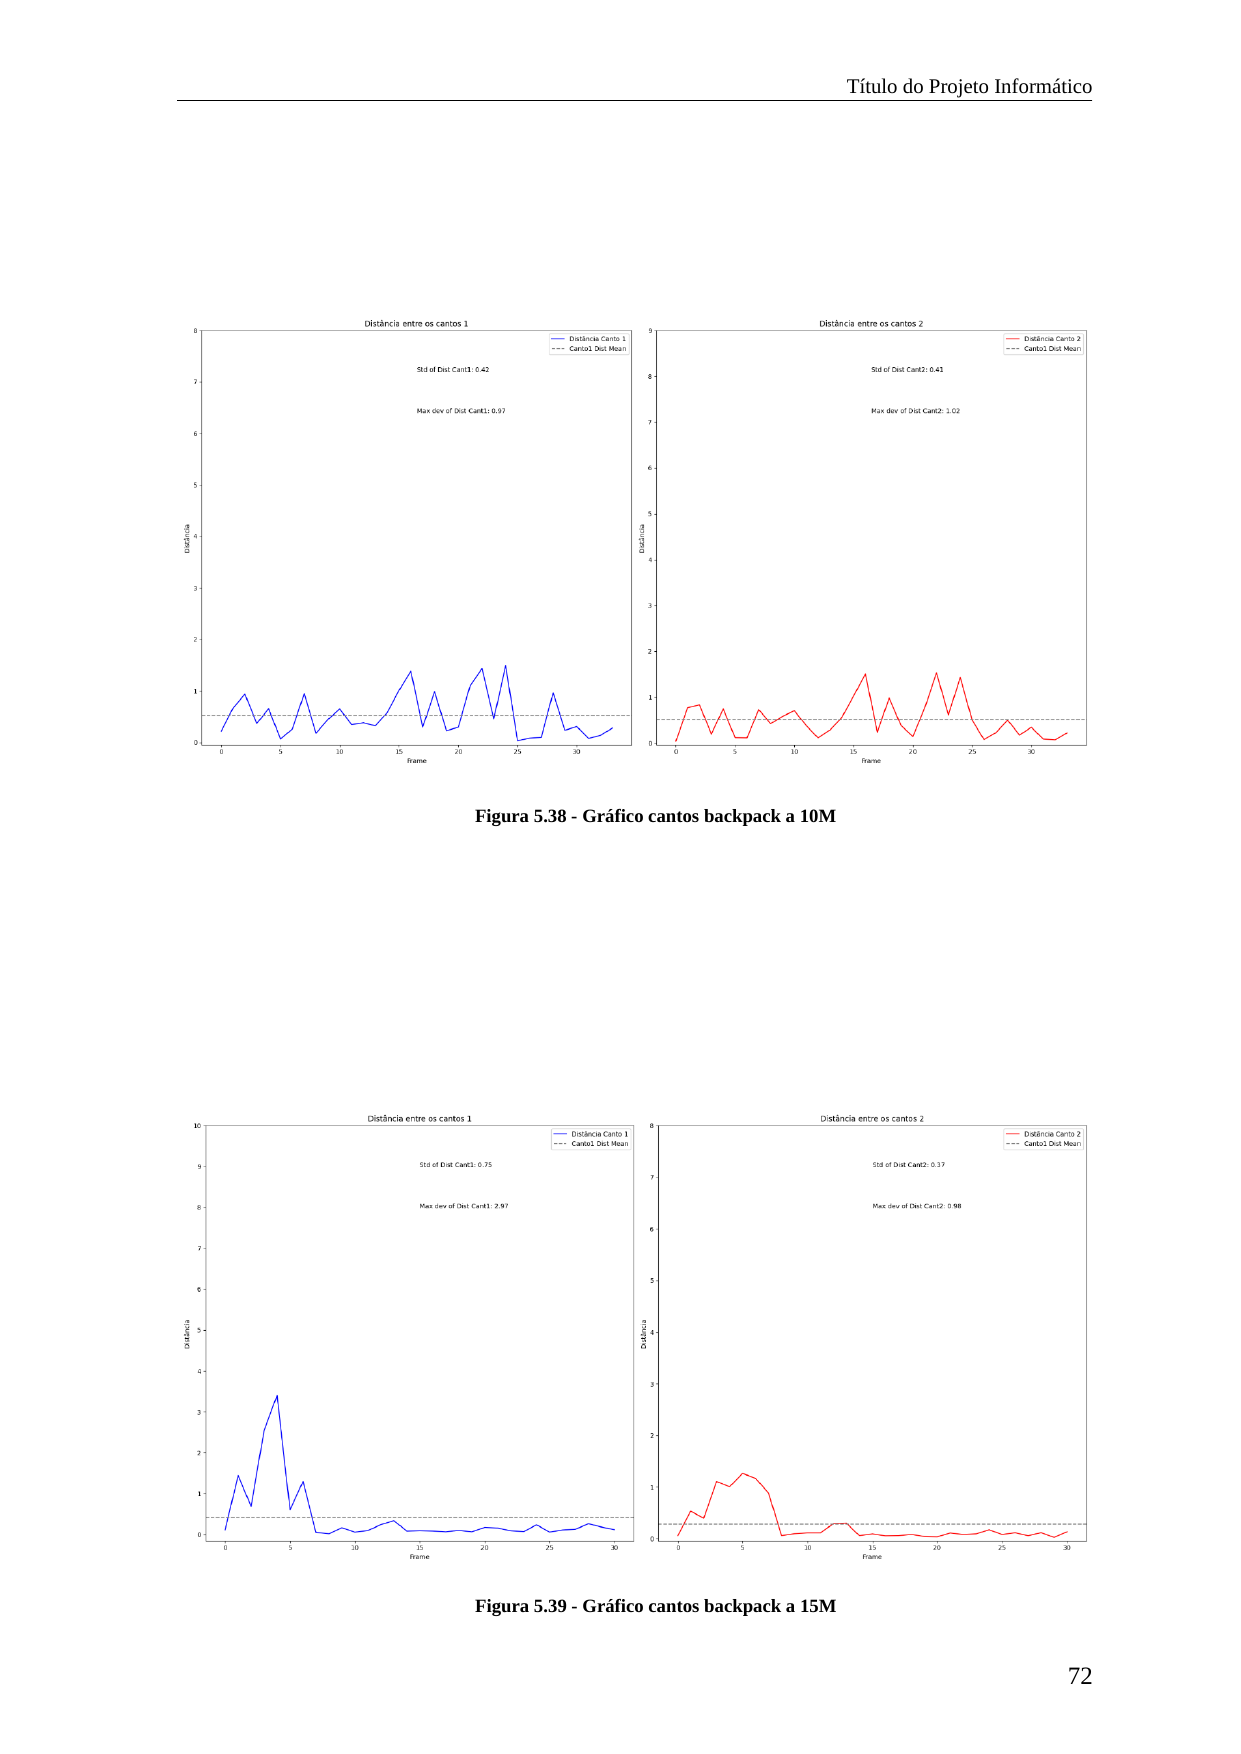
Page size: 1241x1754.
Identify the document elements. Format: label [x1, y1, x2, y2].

picture [177, 313, 1093, 771]
picture [177, 1108, 1093, 1567]
